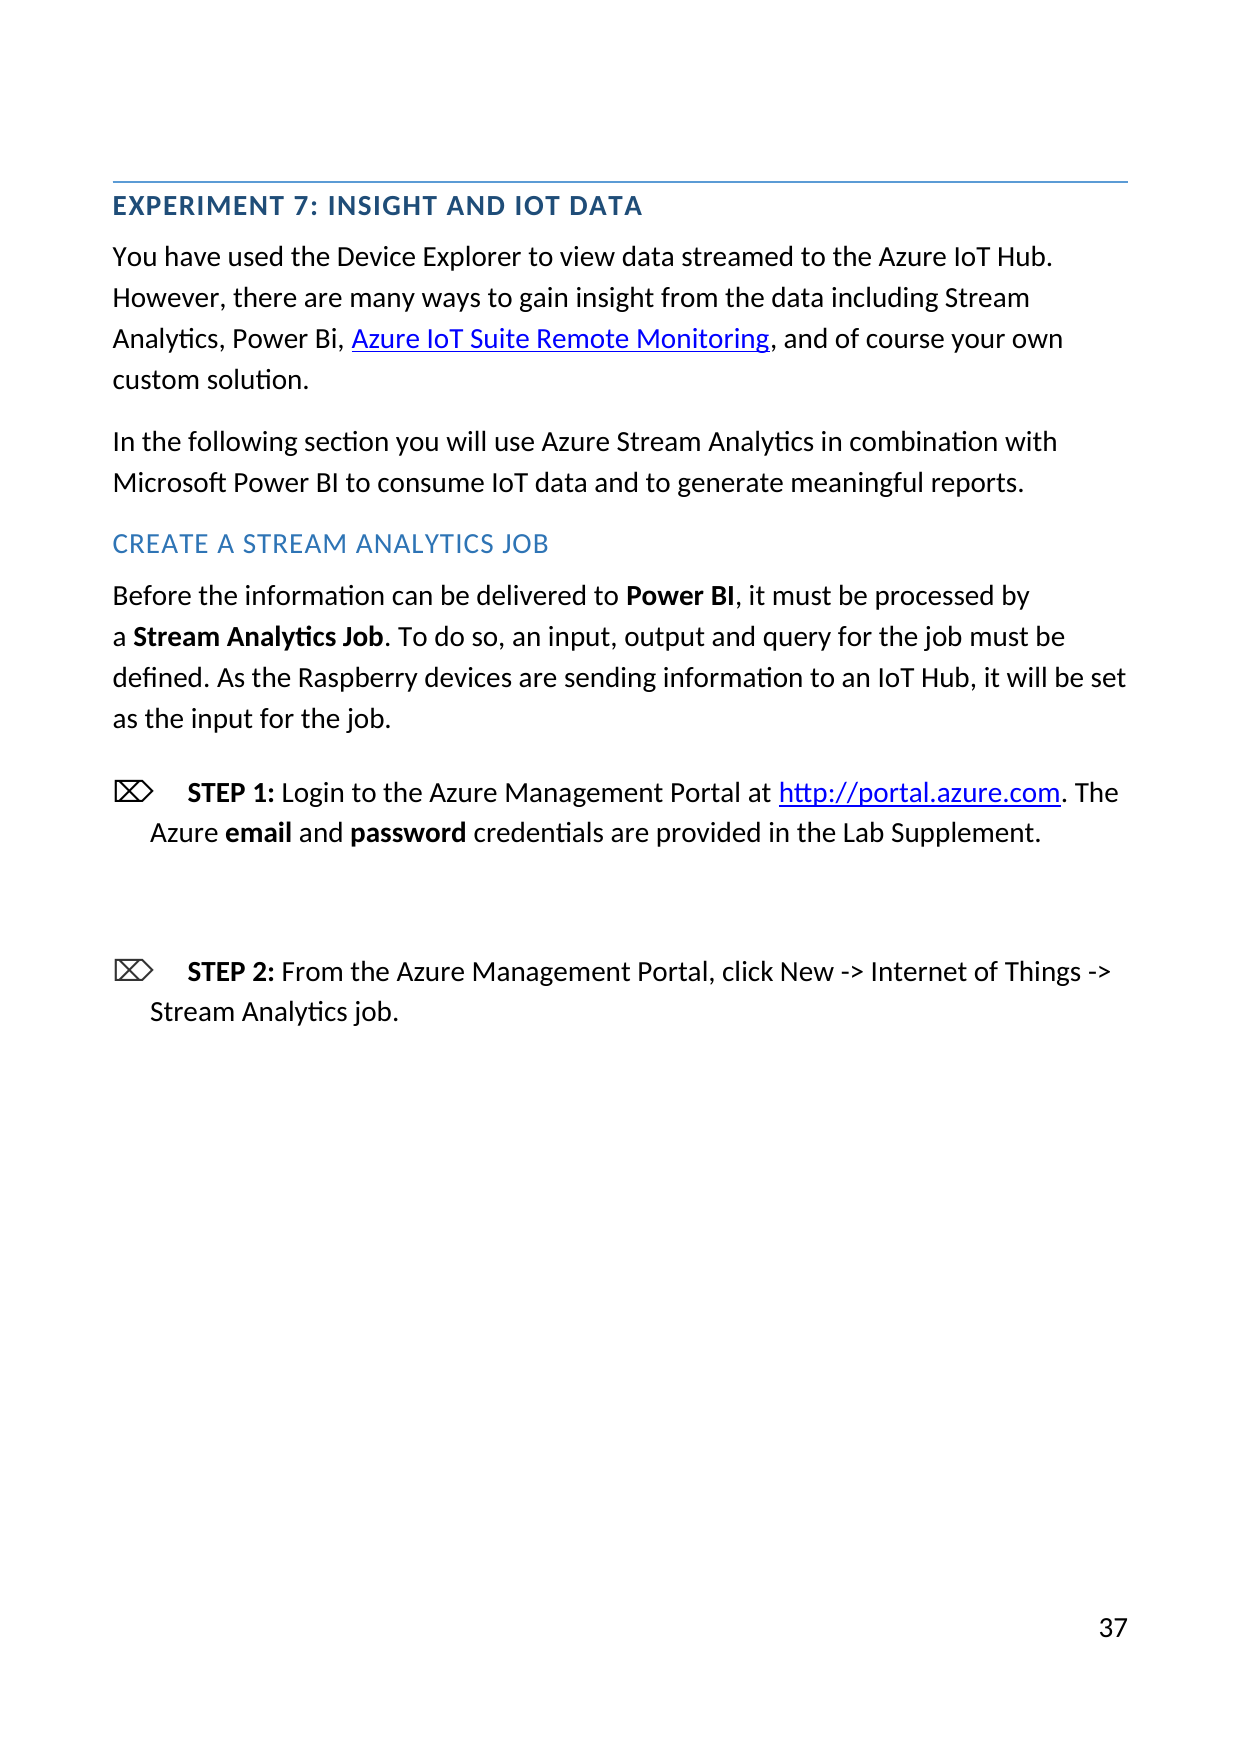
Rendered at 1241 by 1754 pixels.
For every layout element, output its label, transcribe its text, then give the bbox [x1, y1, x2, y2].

text In the following section you will use Azure Stream Analytics in combination with Microsoft Power BI to consume IoT data and to generate meaningful reports. [112, 423, 1128, 499]
list STEP 2: From the Azure Management Portal, click New -> Internet of Things -> Stream Analytics job. [112, 948, 1128, 1028]
list STEP 1: Login to the Azure Management Portal at http://portal.azure.com. The Azure email and password credentials are provided in the Lab Supplement. [112, 770, 1128, 850]
subtitle Create a Stream Analytics Job [112, 526, 1128, 561]
text EXPERIMENT 7: Insight and IoT data [112, 182, 1128, 223]
text You have used the Device Explorer to view data streamed to the Azure IoT Hub. However, there are many ways to gain insight from the data including Stream Analytics, Power Bi, Azure IoT Suite Remote Monitoring, and of course your own custom solution. [112, 238, 1128, 397]
text Before the information can be delivered to Power BI, it must be processed by a Stream Analytics Job. To do so, an input, output and query for the job must be defined. As the Raspberry devices are sending information to an IoT Hub, it will be set as the input for the job. [112, 577, 1128, 735]
